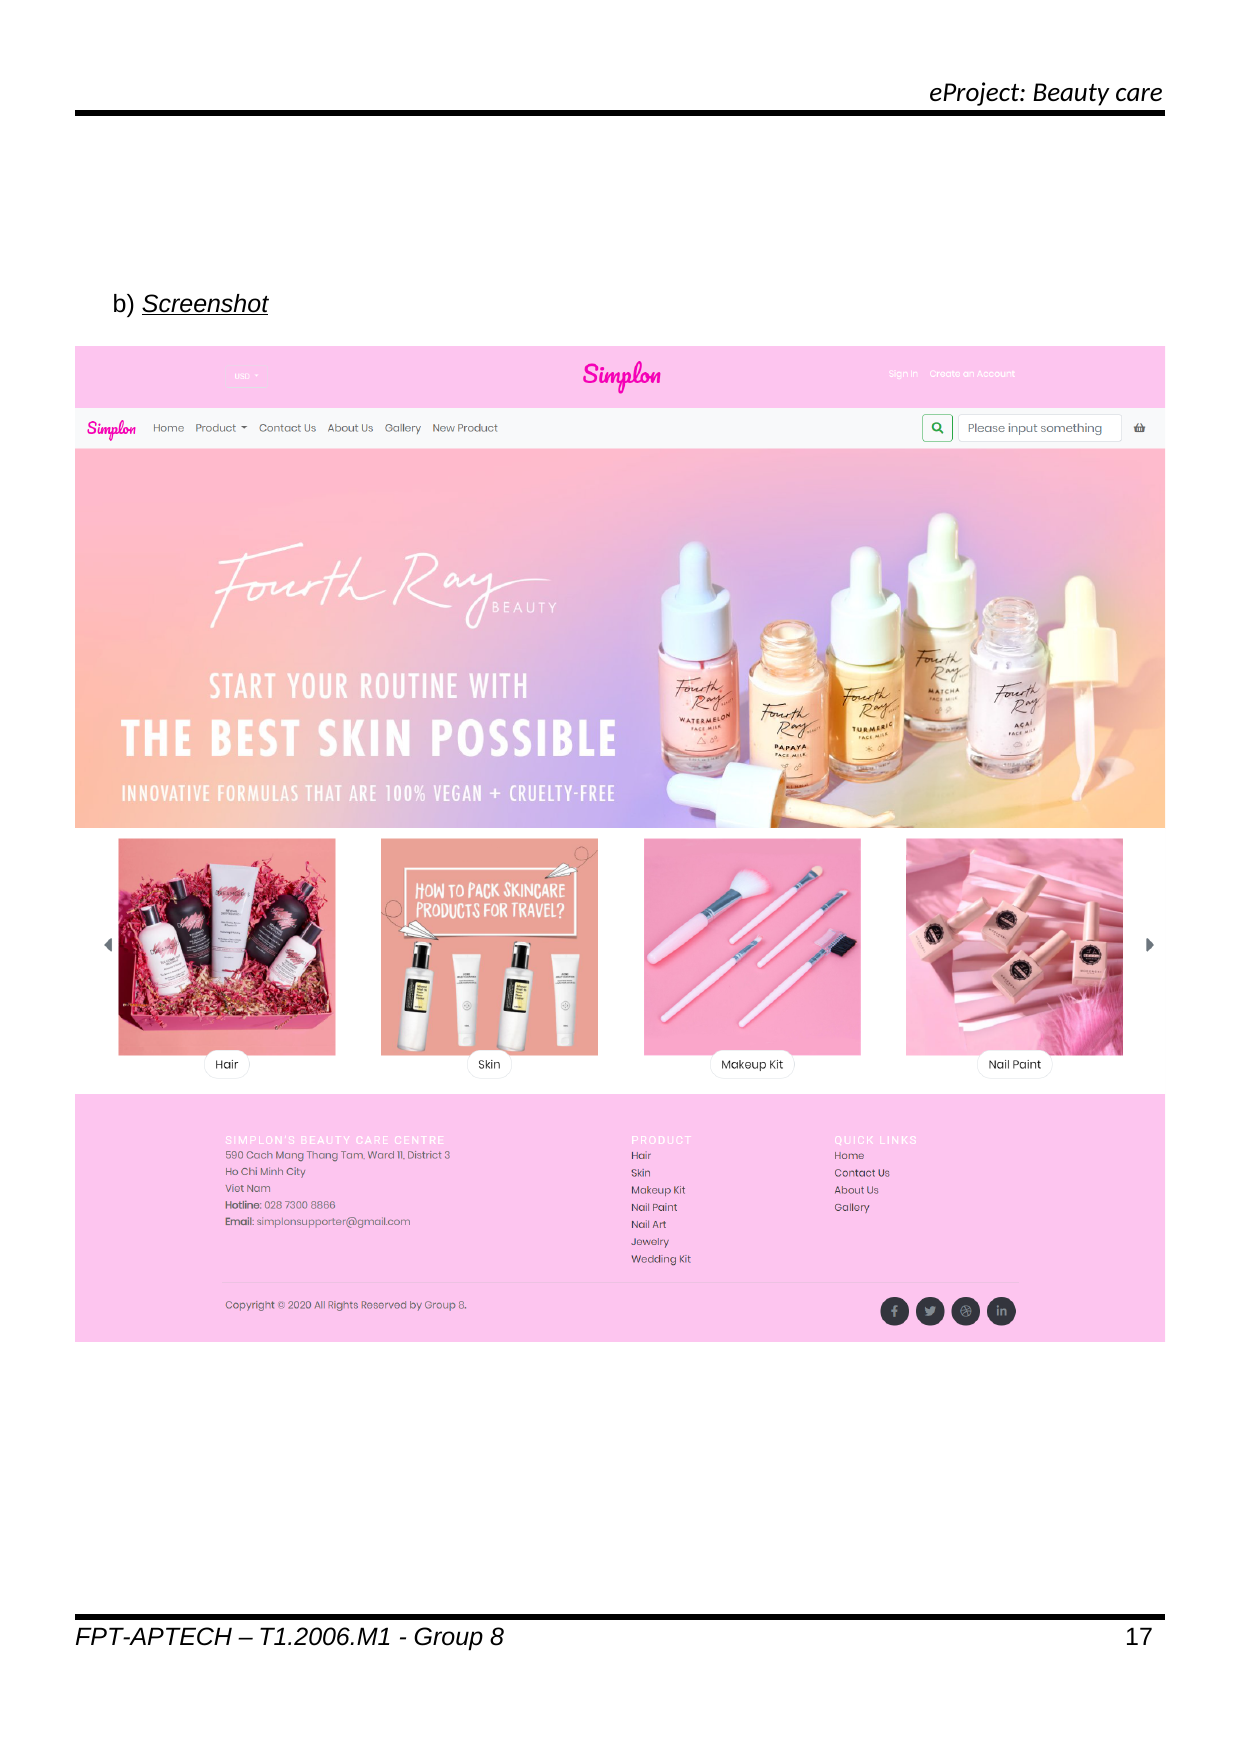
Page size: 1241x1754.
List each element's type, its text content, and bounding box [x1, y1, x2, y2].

picture [75, 346, 1166, 1342]
text b) Screenshot [112, 289, 1165, 318]
